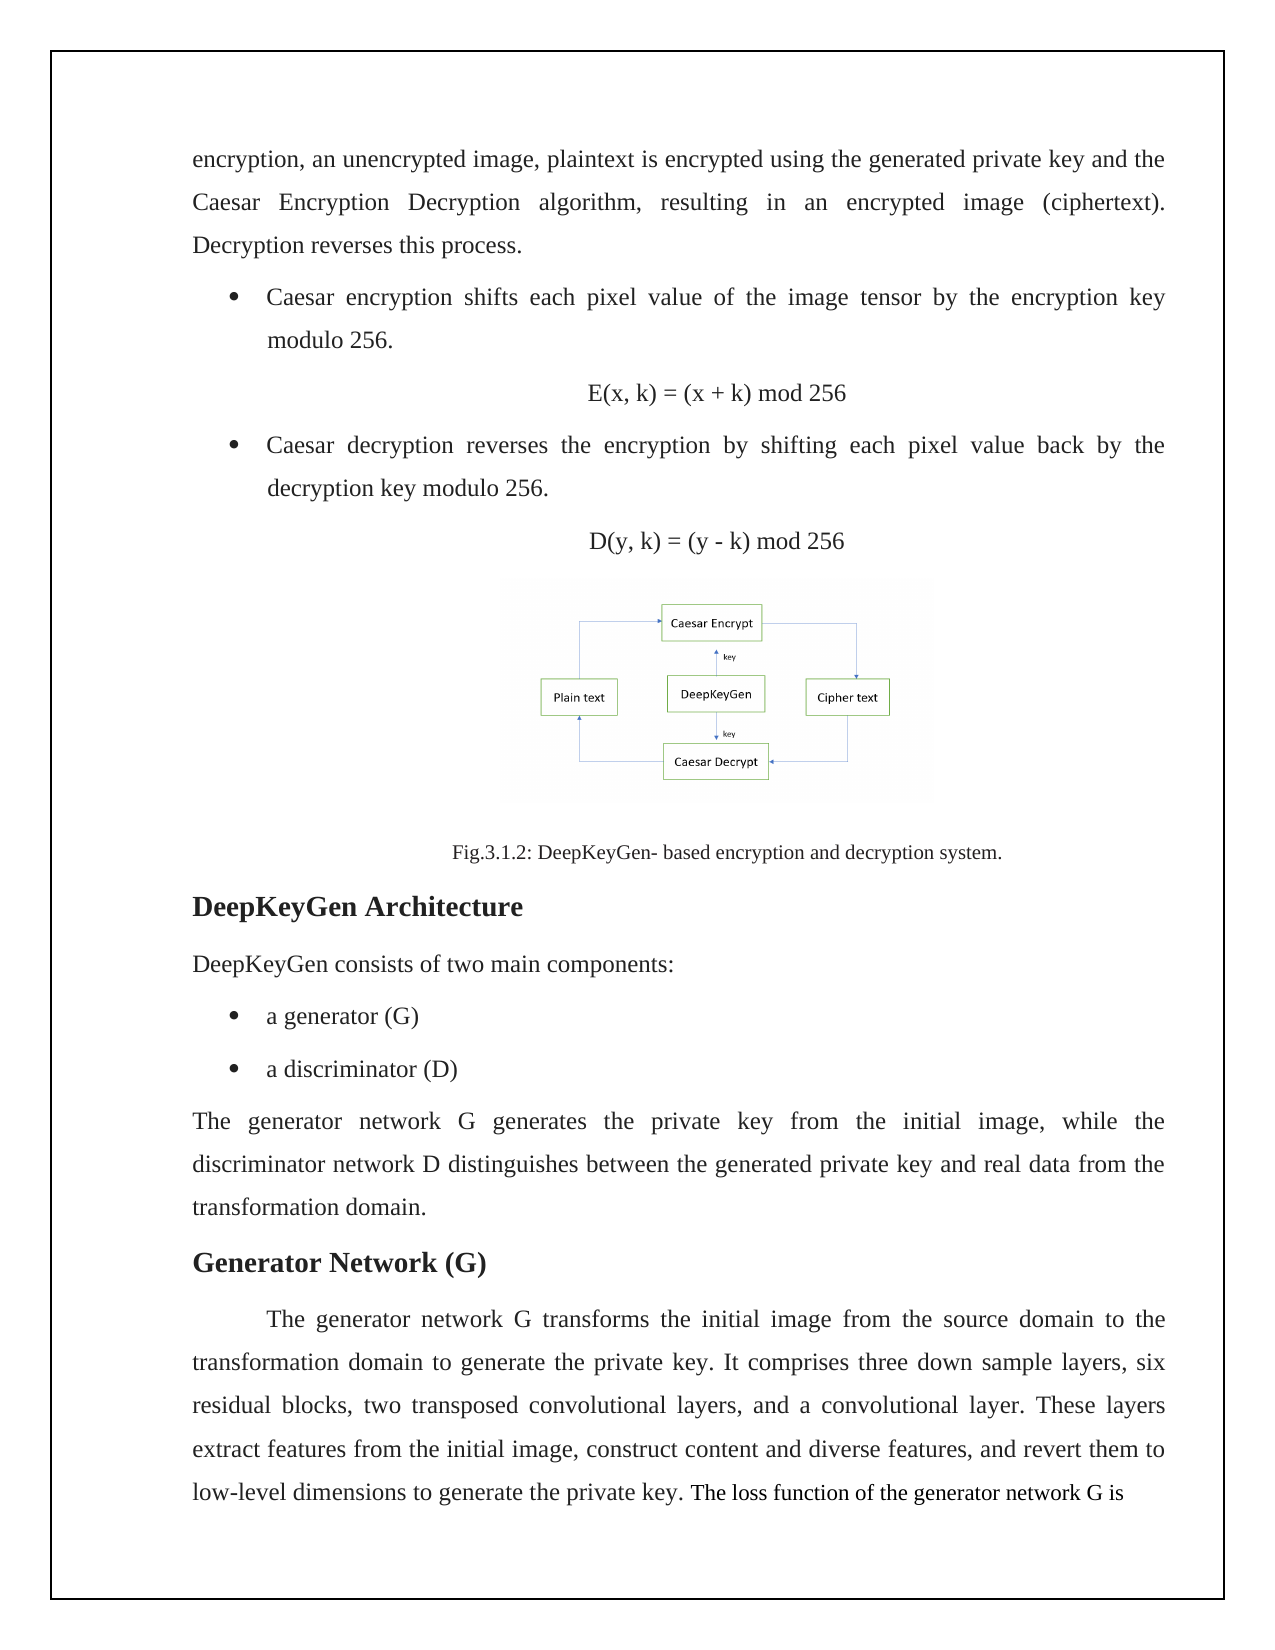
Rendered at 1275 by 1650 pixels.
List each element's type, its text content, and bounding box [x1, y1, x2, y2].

list E(x, k) = (x + k) mod 256 [267, 378, 1167, 407]
list Caesar encryption shifts each pixel value of the image tensor by the encryption key modulo 256. [229, 282, 1167, 354]
list a discriminator (D) [229, 1054, 1167, 1082]
list a generator (G) [229, 1001, 1167, 1030]
list Caesar decryption reverses the encryption by shifting each pixel value back by the decryption key modulo 256. [229, 430, 1167, 502]
text DeepKeyGen consists of two main components: [192, 949, 1167, 978]
picture [499, 578, 934, 803]
text DeepKeyGen Architecture [192, 889, 1167, 923]
text Generator Network (G) [192, 1245, 1167, 1278]
list D(y, k) = (y - k) mod 256 [267, 526, 1167, 554]
text Fig.3.1.2: DeepKeyGen- based encryption and decryption system. [204, 840, 1167, 864]
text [192, 144, 1167, 259]
text The generator network G generates the private key from the initial image, while the discriminator network D distinguishes between the generated private key and real data from the transformation domain. [192, 1106, 1167, 1221]
text The generator network G transforms the initial image from the source domain to the transformation domain to generate the private key. It comprises three down sample layers, six residual blocks, two transposed convolutional layers, and a convolutional layer. These layers extract features from the initial image, construct content and diverse features, and revert them to low-level dimensions to generate the private key. The loss function of the generator network G is [192, 1304, 1167, 1506]
